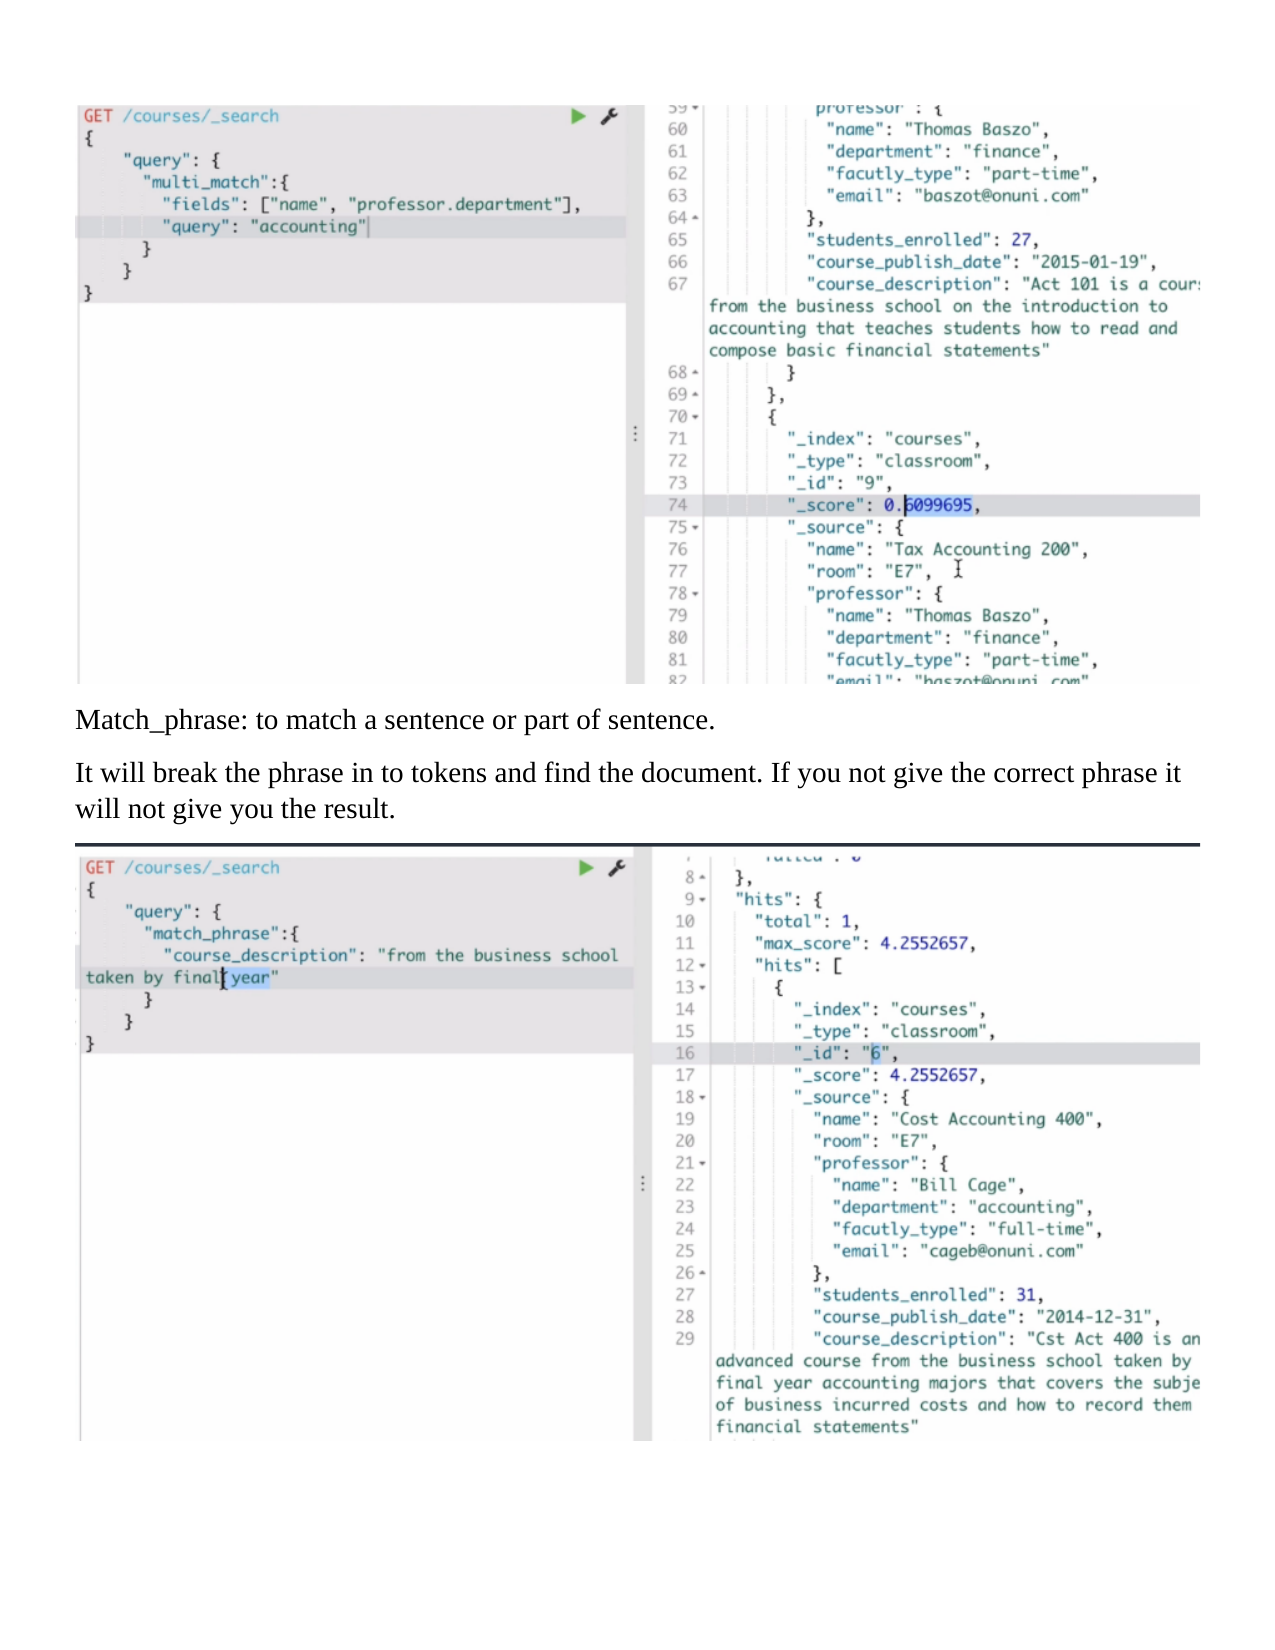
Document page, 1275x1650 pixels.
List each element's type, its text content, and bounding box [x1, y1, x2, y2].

picture [75, 843, 1200, 1441]
picture [75, 105, 1200, 684]
text It will break the phrase in to tokens and find the document. If you not give the correct phrase it will not give you the result. [75, 755, 1200, 825]
text Match_phrase: to match a sentence or part of sentence. [75, 702, 1200, 736]
